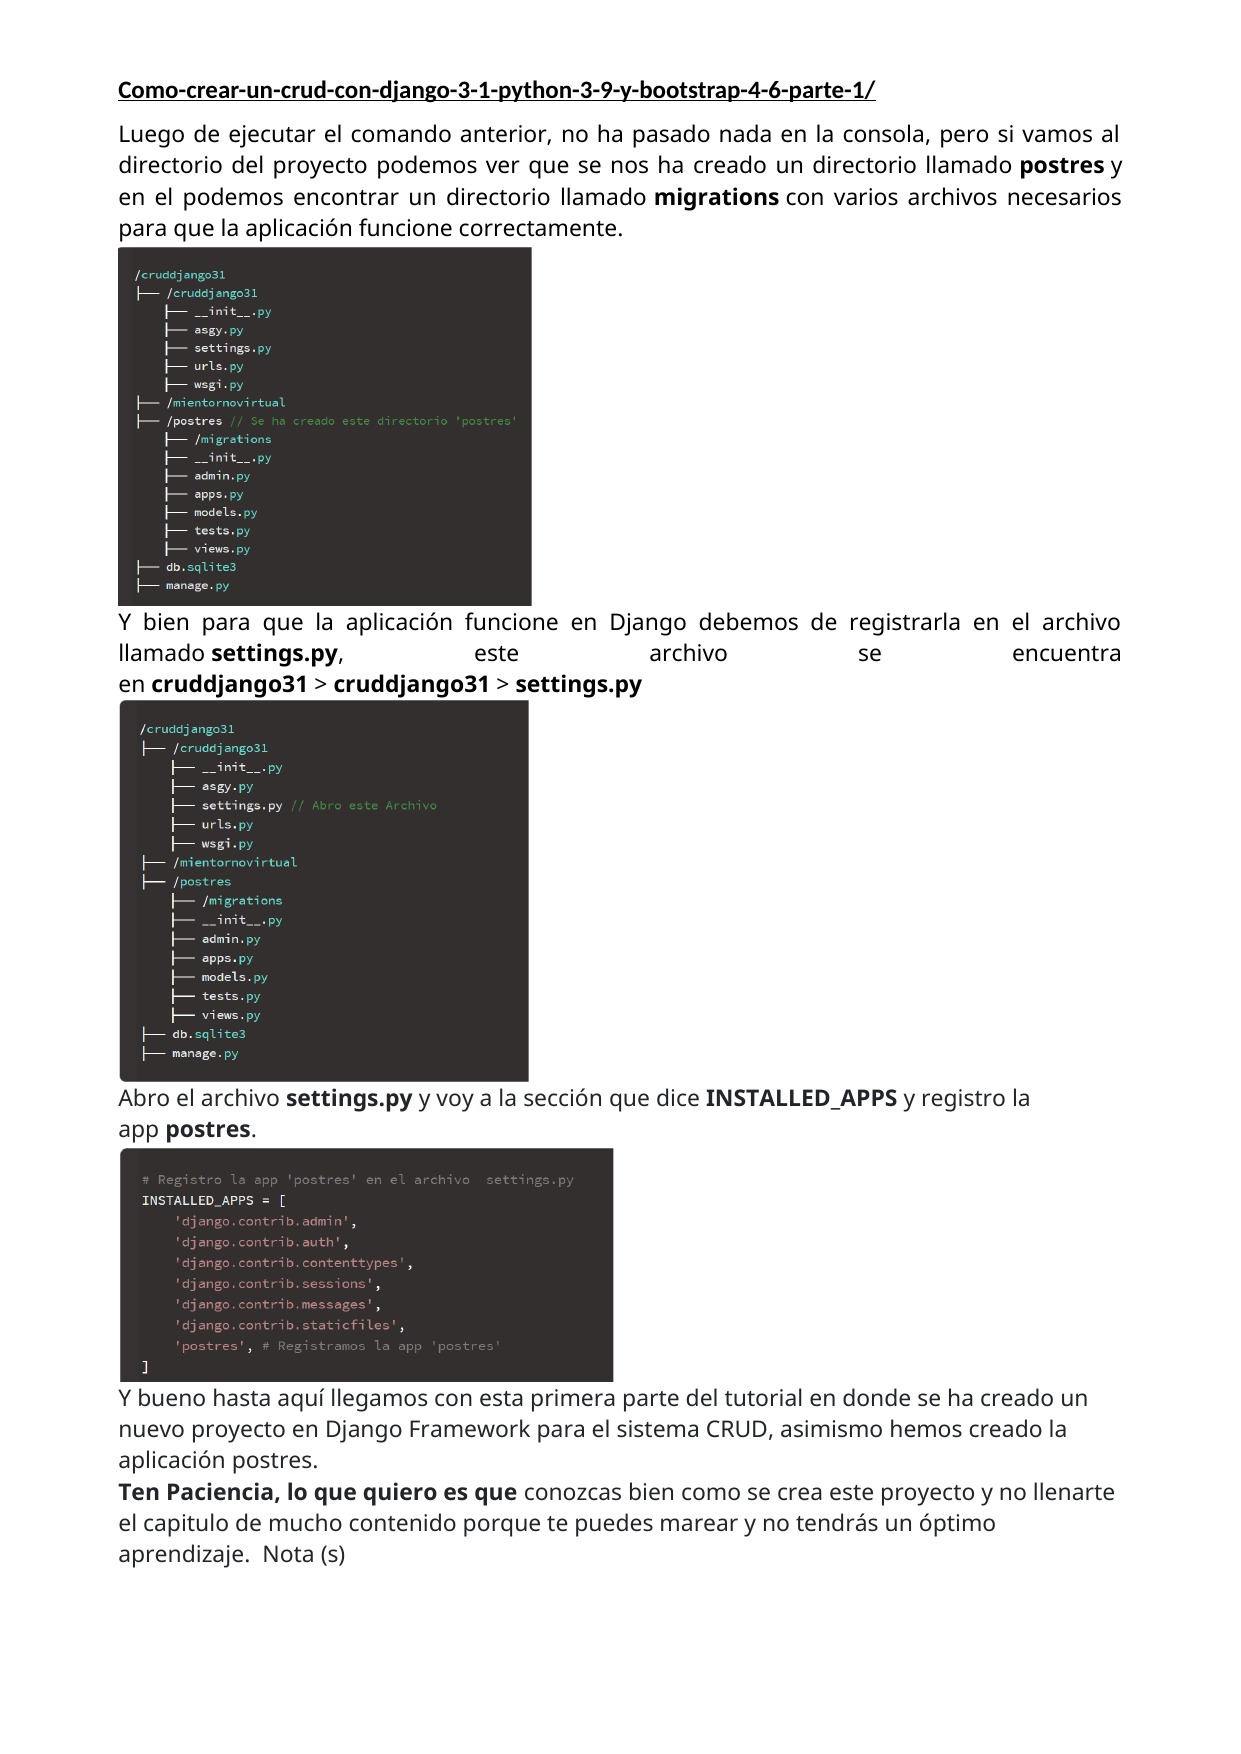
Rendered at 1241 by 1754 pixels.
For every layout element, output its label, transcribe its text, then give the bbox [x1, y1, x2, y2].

picture [118, 243, 532, 606]
picture [118, 1144, 614, 1382]
text Luego de ejecutar el comando anterior, no ha pasado nada en la consola, pero si vamos al directorio del proyecto podemos ver que se nos ha creado un directorio llamado postres y en el podemos encontrar un directorio llamado migrations con varios archivos necesarios para que la aplicación funcione correctamente. [118, 118, 1122, 243]
text Abro el archivo settings.py y voy a la sección que dice INSTALLED_APPS y registro la app postres. [118, 1082, 1122, 1144]
text Y bien para que la aplicación funcione en Django debemos de registrarla en el archivo llamado settings.py, este archivo se encuentra en cruddjango31 > cruddjango31 > settings.py [118, 606, 1122, 699]
text Ten Paciencia, lo que quiero es que conozcas bien como se crea este proyecto y no llenarte el capitulo de mucho contenido porque te puedes marear y no tendrás un óptimo aprendizaje. Nota (s) [118, 1475, 1122, 1569]
text Y bueno hasta aquí llegamos con esta primera parte del tutorial en donde se ha creado un nuevo proyecto en Django Framework para el sistema CRUD, asimismo hemos creado la aplicación postres. [118, 1382, 1122, 1475]
picture [118, 699, 529, 1082]
